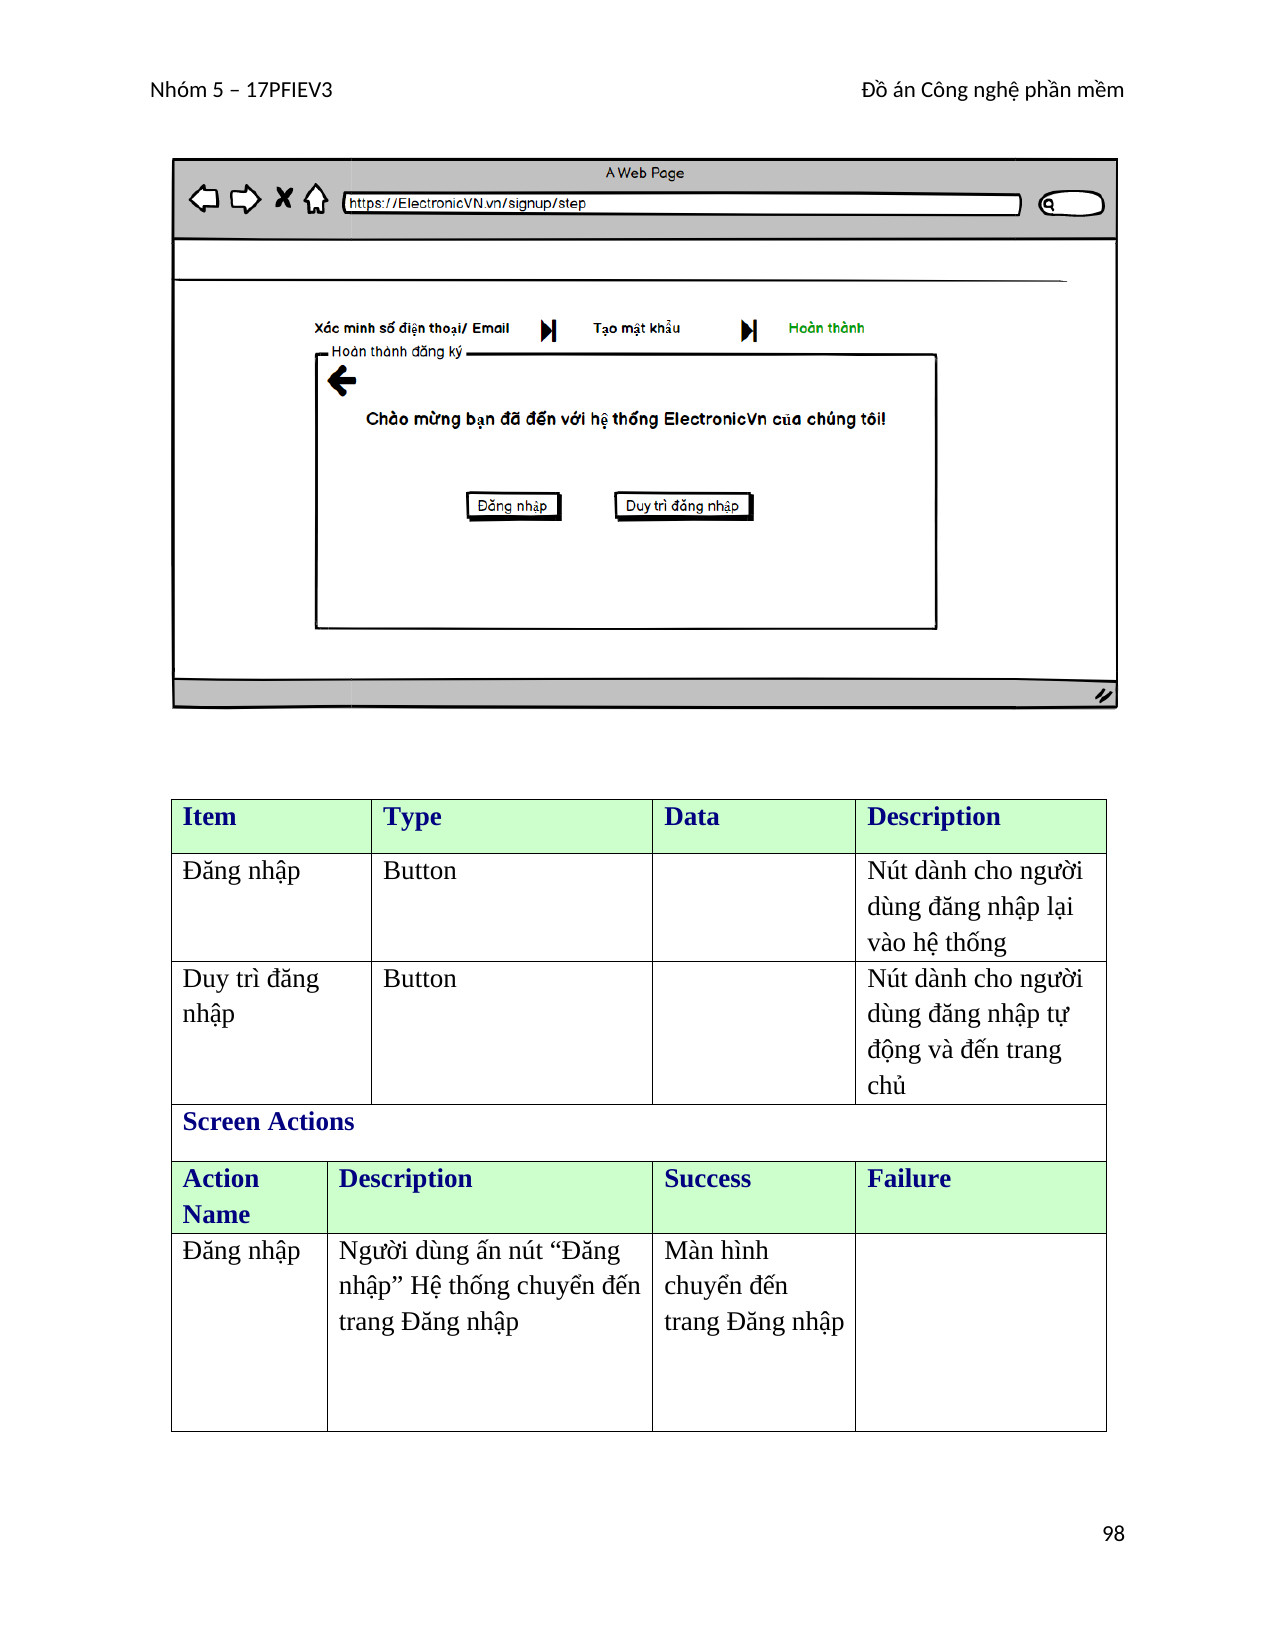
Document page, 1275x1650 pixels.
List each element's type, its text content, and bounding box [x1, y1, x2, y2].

picture [150, 150, 1125, 721]
table_cell Nút dành cho người dùng đăng nhập lại vào hệ thống [856, 854, 1106, 961]
table_header Type [372, 800, 652, 853]
table_cell Đăng nhập [172, 1234, 327, 1431]
table_header Item [172, 800, 371, 853]
table_cell [653, 854, 855, 961]
table_header Data [653, 800, 855, 853]
table_cell Success [653, 1162, 855, 1233]
table_cell Người dùng ấn nút “Đăng nhập” Hệ thống chuyển đến trang Đăng nhập [328, 1234, 652, 1431]
table_cell [653, 962, 855, 1104]
table_cell Nút dành cho người dùng đăng nhập tự động và đến trang chủ [856, 962, 1106, 1104]
table_cell Màn hình chuyển đến trang Đăng nhập [653, 1234, 855, 1431]
table_cell Screen Actions [172, 1105, 1106, 1161]
table_cell Description [328, 1162, 652, 1233]
table_cell Action Name [172, 1162, 327, 1233]
table_cell Đăng nhập [172, 854, 371, 961]
table_cell Failure [856, 1162, 1106, 1233]
table_cell Button [372, 854, 652, 961]
table_cell [856, 1234, 1106, 1431]
table_cell Button [372, 962, 652, 1104]
table_cell Duy trì đăng nhập [172, 962, 371, 1104]
table_header Description [856, 800, 1106, 853]
